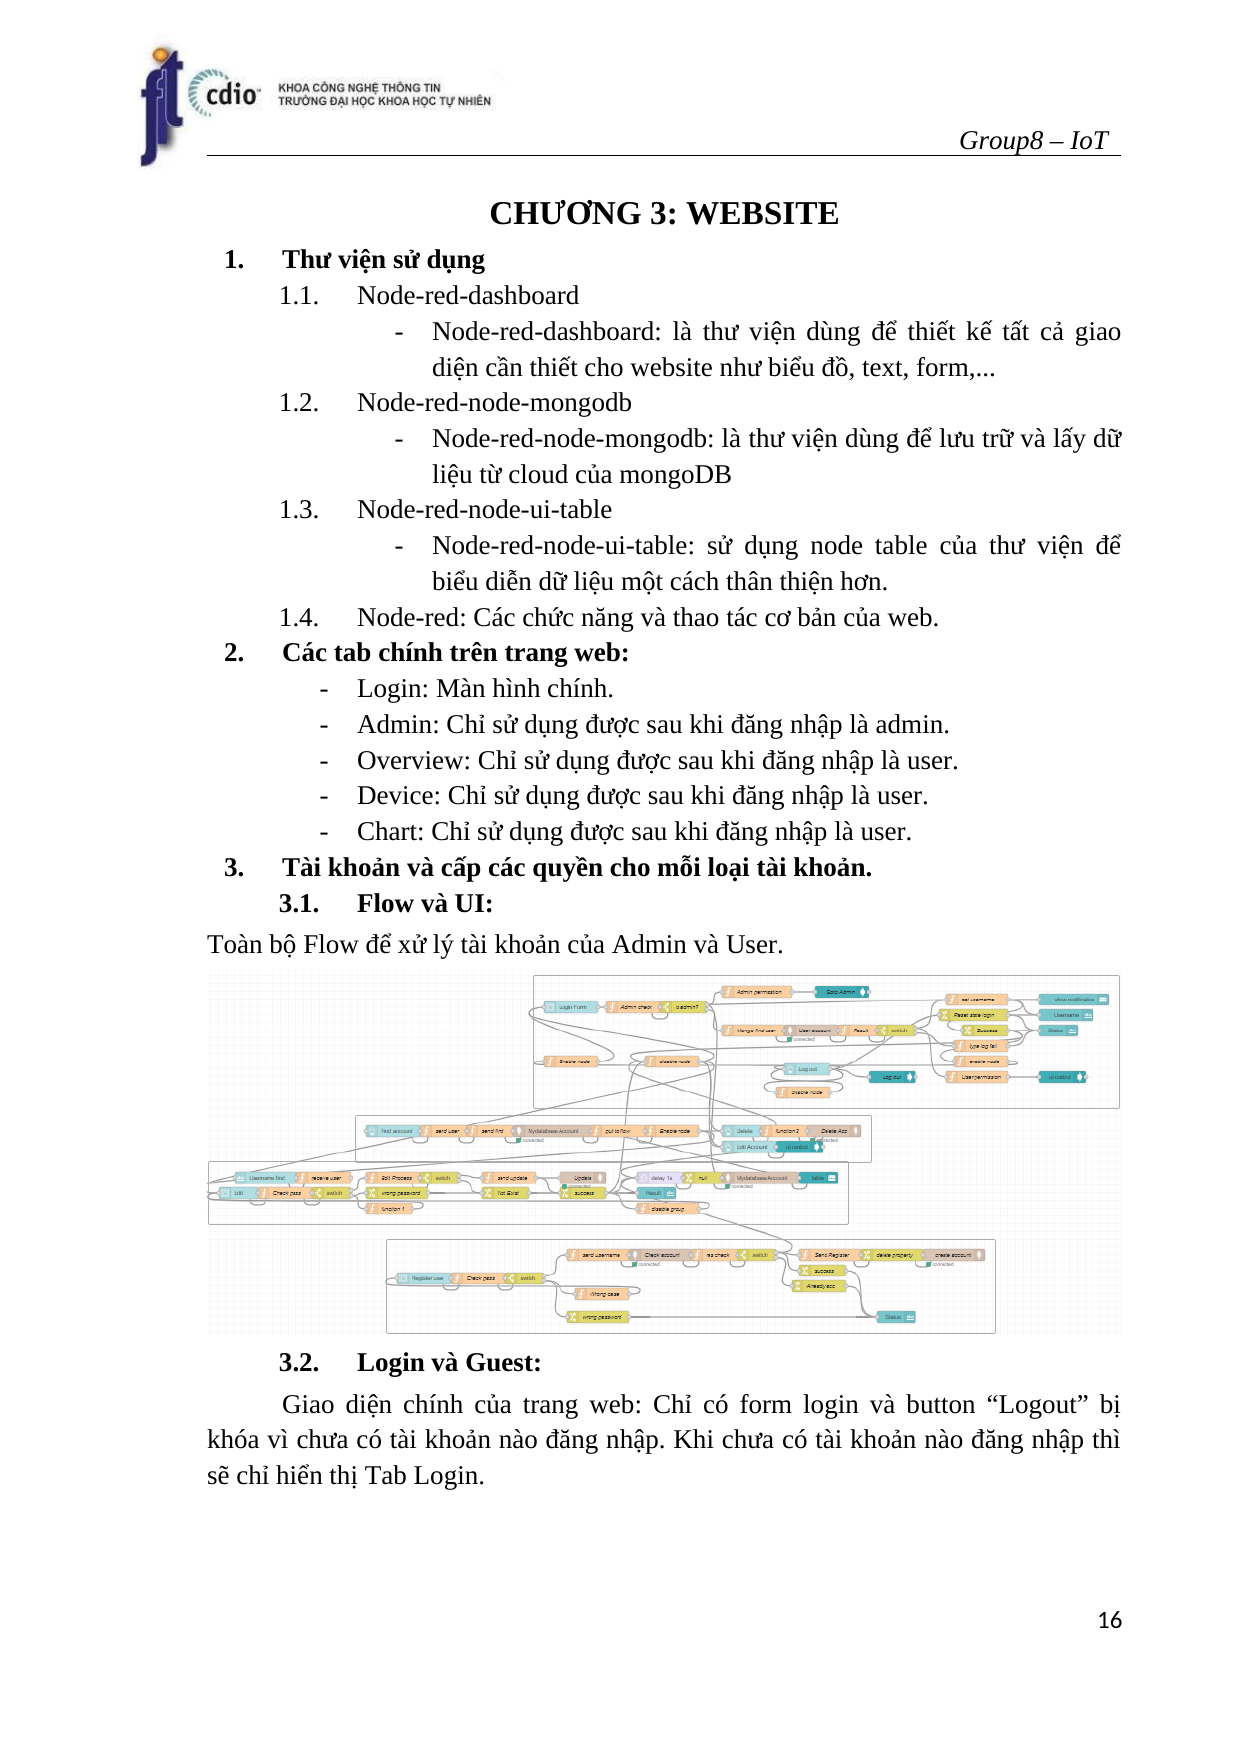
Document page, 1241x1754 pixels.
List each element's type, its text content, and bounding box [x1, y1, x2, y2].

list Device: Chỉ sử dụng được sau khi đăng nhập là user. [319, 779, 1122, 811]
list Node-red-node-ui-table [319, 494, 1122, 525]
list Overview: Chỉ sử dụng được sau khi đăng nhập là user. [319, 744, 1122, 775]
list Node-red-dashboard [319, 279, 1122, 310]
list Tài khoản và cấp các quyền cho mỗi loại tài khoản. [244, 851, 1122, 882]
list Các tab chính trên trang web: [244, 637, 1122, 668]
picture [137, 35, 507, 171]
list Thư viện sử dụng [244, 243, 1122, 275]
list Login và Guest: [319, 1346, 1122, 1377]
list Admin: Chỉ sử dụng được sau khi đăng nhập là admin. [319, 708, 1122, 739]
list Chart: Chỉ sử dụng được sau khi đăng nhập là user. [319, 815, 1122, 846]
text CHƯƠNG 3: WEBSITE [207, 193, 1122, 232]
picture [206, 970, 1122, 1336]
list Node-red-node-ui-table: sử dụng node table của thư viện để biểu diễn dữ liệu một cách thân thiện hơn. [394, 529, 1122, 596]
list Node-red-dashboard: là thư viện dùng để thiết kế tất cả giao diện cần thiết cho website như biểu đồ, text, form,... [394, 315, 1122, 382]
list Node-red-node-mongodb: là thư viện dùng để lưu trữ và lấy dữ liệu từ cloud của mongoDB [394, 422, 1122, 489]
list Node-red: Các chức năng và thao tác cơ bản của web. [319, 601, 1122, 632]
list Login: Màn hình chính. [319, 672, 1122, 703]
text Giao diện chính của trang web: Chỉ có form login và button “Logout” bị khóa vì chưa có tài khoản nào đăng nhập. Khi chưa có tài khoản nào đăng nhập thì sẽ chỉ hiển thị Tab Login. [207, 1388, 1122, 1491]
text Toàn bộ Flow để xử lý tài khoản của Admin và User. [207, 929, 1122, 960]
list Node-red-node-mongodb [319, 386, 1122, 418]
list Flow và UI: [319, 887, 1122, 918]
